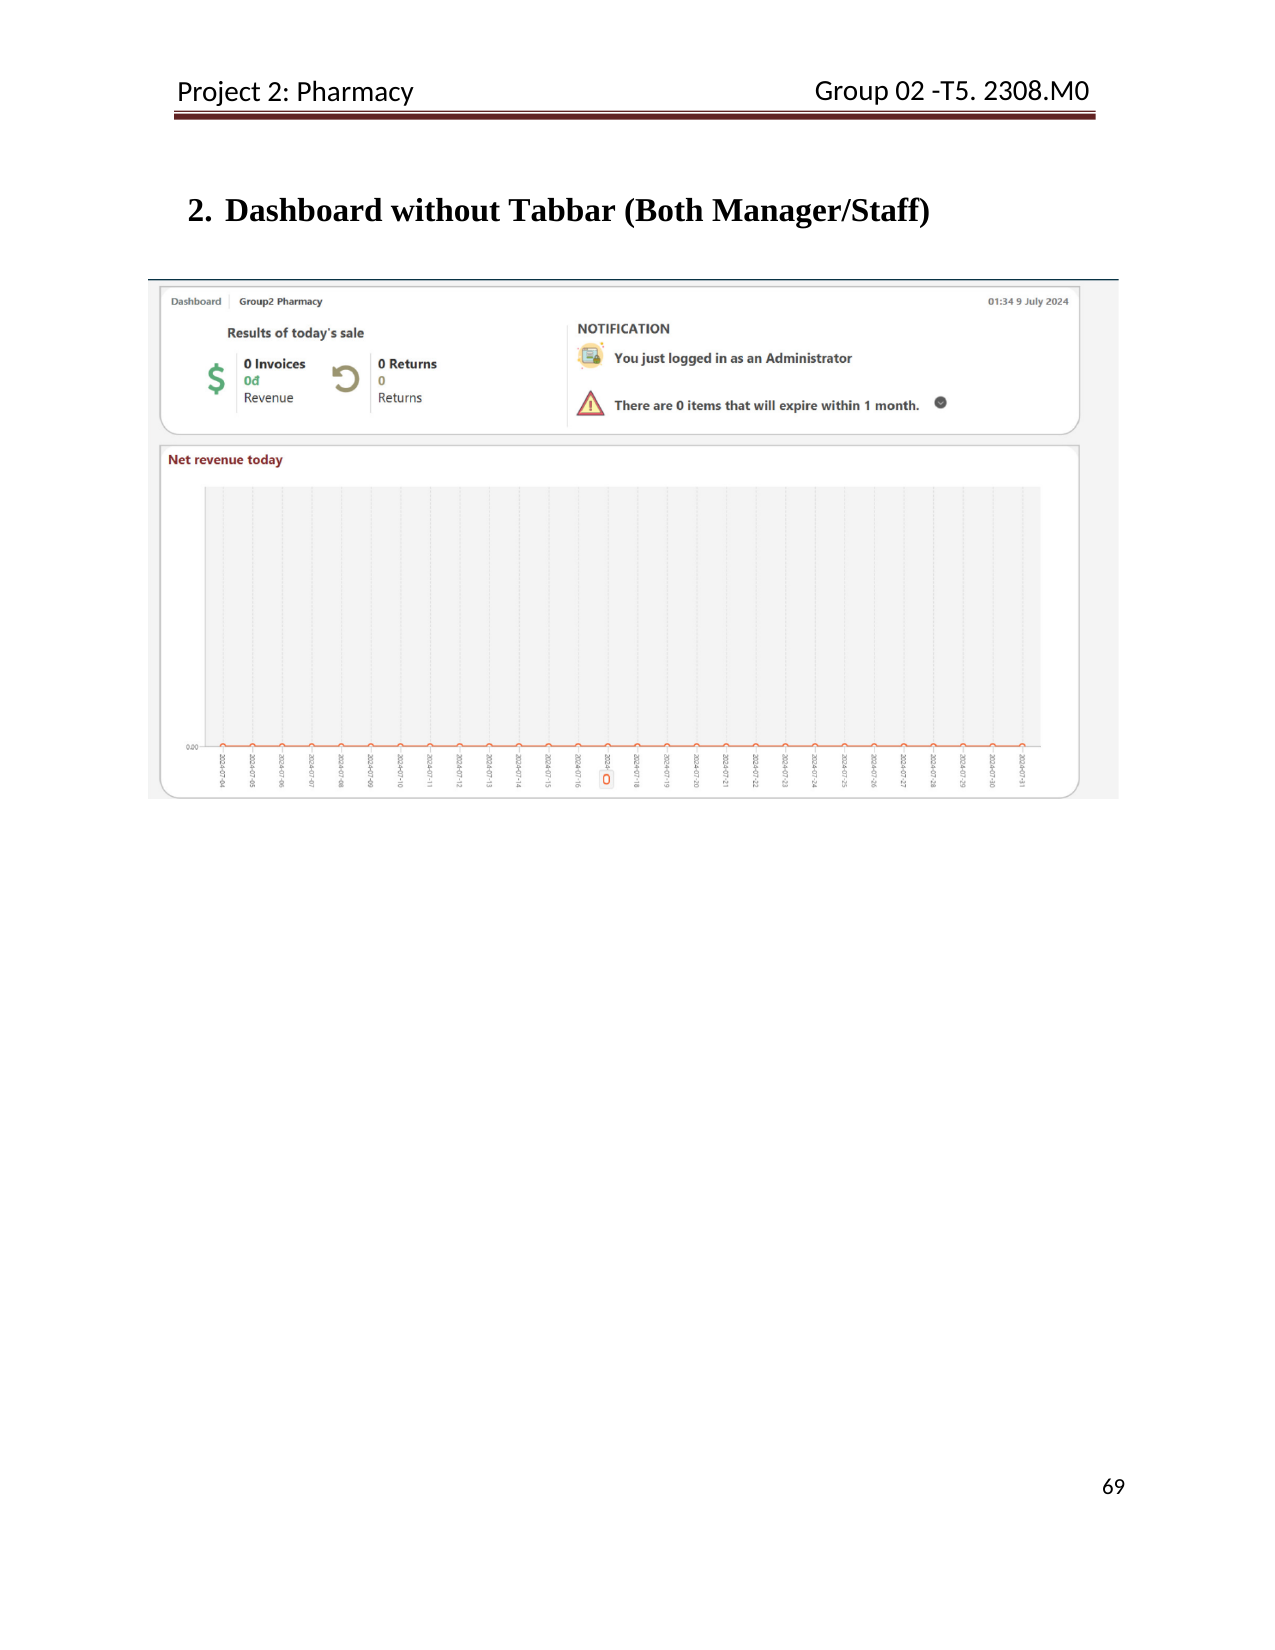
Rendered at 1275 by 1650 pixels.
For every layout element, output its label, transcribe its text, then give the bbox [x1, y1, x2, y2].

picture [146, 279, 1118, 799]
subtitle Dashboard without Tabbar (Both Manager/Staff) [187, 190, 1049, 228]
